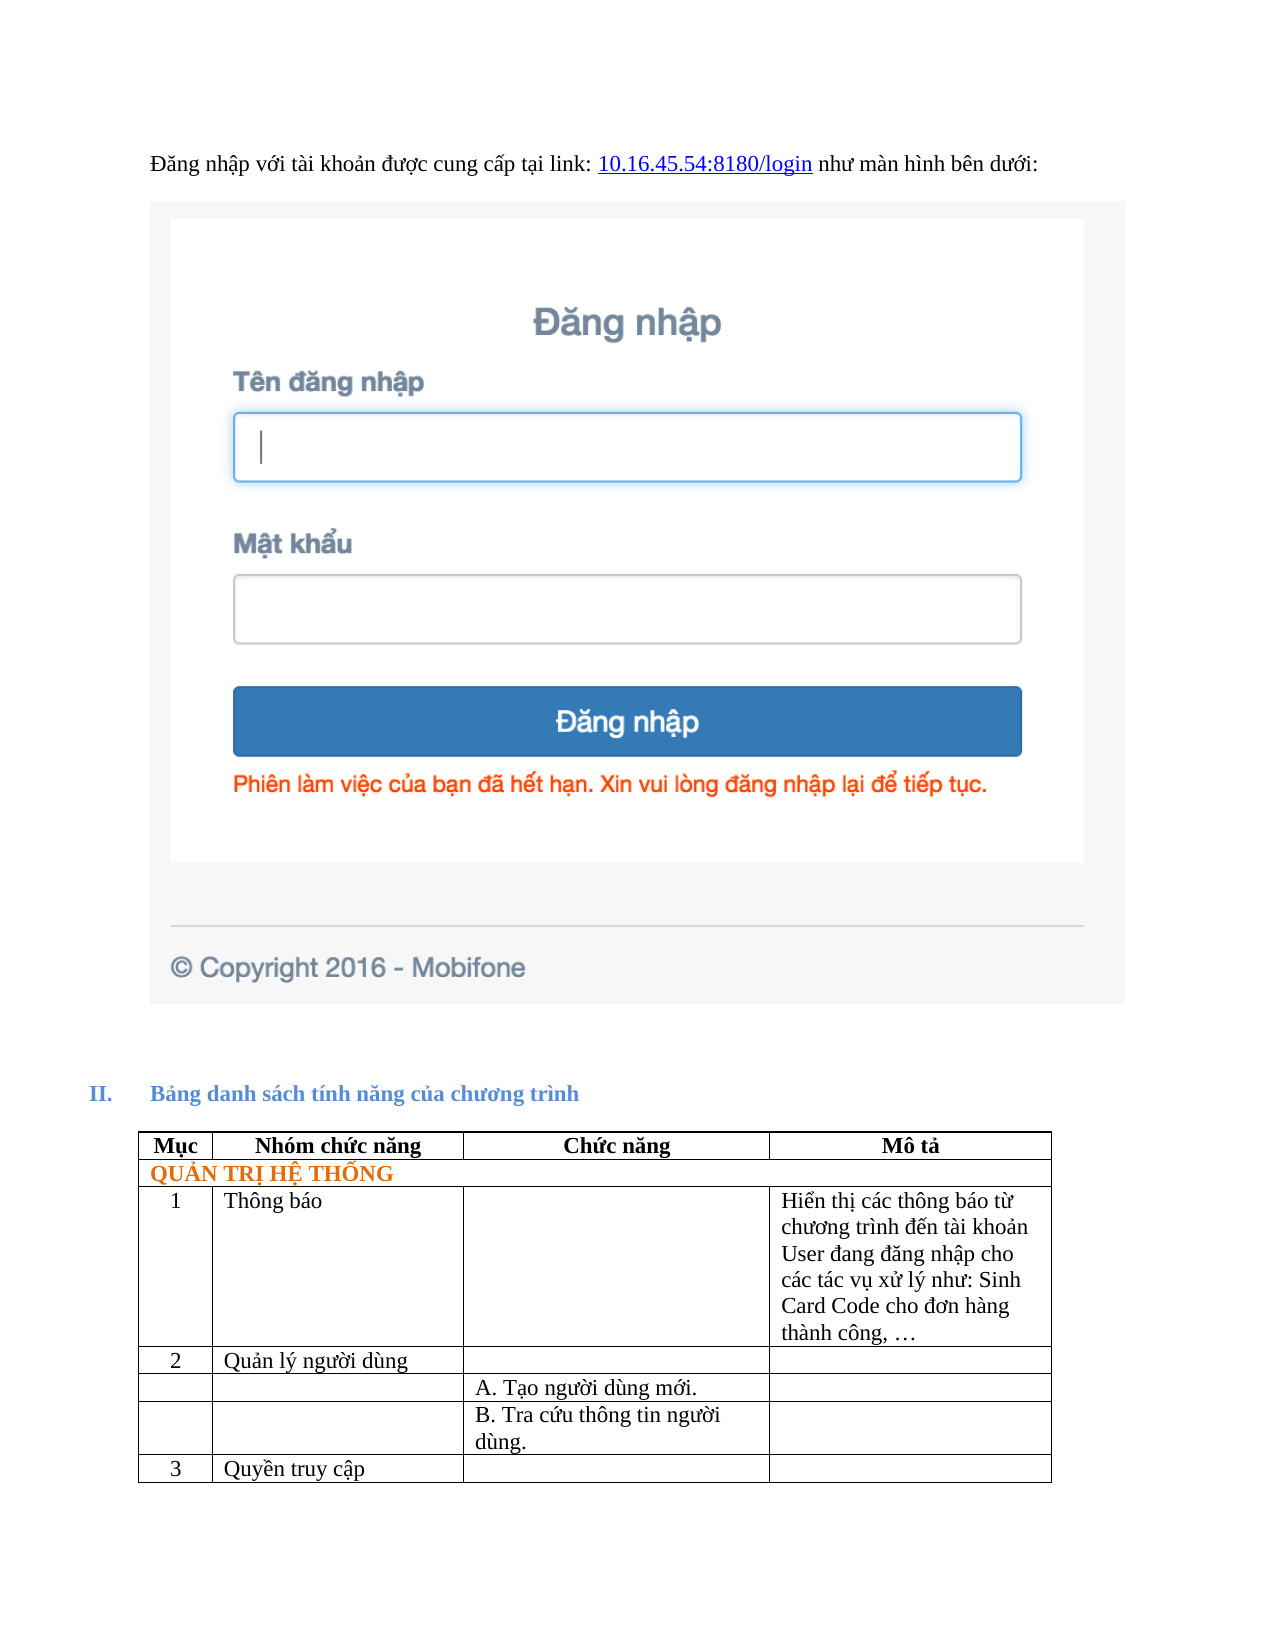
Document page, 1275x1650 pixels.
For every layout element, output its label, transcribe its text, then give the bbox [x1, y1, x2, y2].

table_cell [770, 1347, 1051, 1373]
table_cell 1 [139, 1187, 212, 1346]
table_cell 3 [139, 1455, 212, 1482]
table_header Chức năng [464, 1133, 769, 1159]
table_header Mục [139, 1133, 212, 1159]
table_cell [770, 1455, 1051, 1482]
picture [150, 201, 1125, 1004]
table_cell [464, 1455, 769, 1482]
table_header Mô tả [770, 1133, 1051, 1159]
table_cell [213, 1402, 463, 1454]
table_cell A. Tạo người dùng mới. [464, 1374, 769, 1401]
table_cell [213, 1374, 463, 1401]
table_cell QUẢN TRỊ HỆ THỐNG [139, 1160, 1051, 1186]
table_cell Thông báo [213, 1187, 463, 1346]
table_header Nhóm chức năng [213, 1133, 463, 1159]
table_cell B. Tra cứu thông tin người dùng. [464, 1402, 769, 1454]
table_cell Hiển thị các thông báo từ chương trình đến tài khoản User đang đăng nhập cho các tác vụ xử lý như: Sinh Card Code cho đơn hàng thành công, … [770, 1187, 1051, 1346]
table_cell [464, 1187, 769, 1346]
table_cell Quản lý người dùng [213, 1347, 463, 1373]
table_cell [139, 1402, 212, 1454]
table_cell [464, 1347, 769, 1373]
table_cell [770, 1402, 1051, 1454]
table_cell [139, 1374, 212, 1401]
text Đăng nhập với tài khoản được cung cấp tại link: 10.16.45.54:8180/login như màn hình bên dưới: [150, 150, 1125, 176]
table_cell 2 [139, 1347, 212, 1373]
table_cell [770, 1374, 1051, 1401]
text Bảng danh sách tính năng của chương trình [112, 1080, 1125, 1107]
table_cell Quyền truy cập [213, 1455, 463, 1482]
